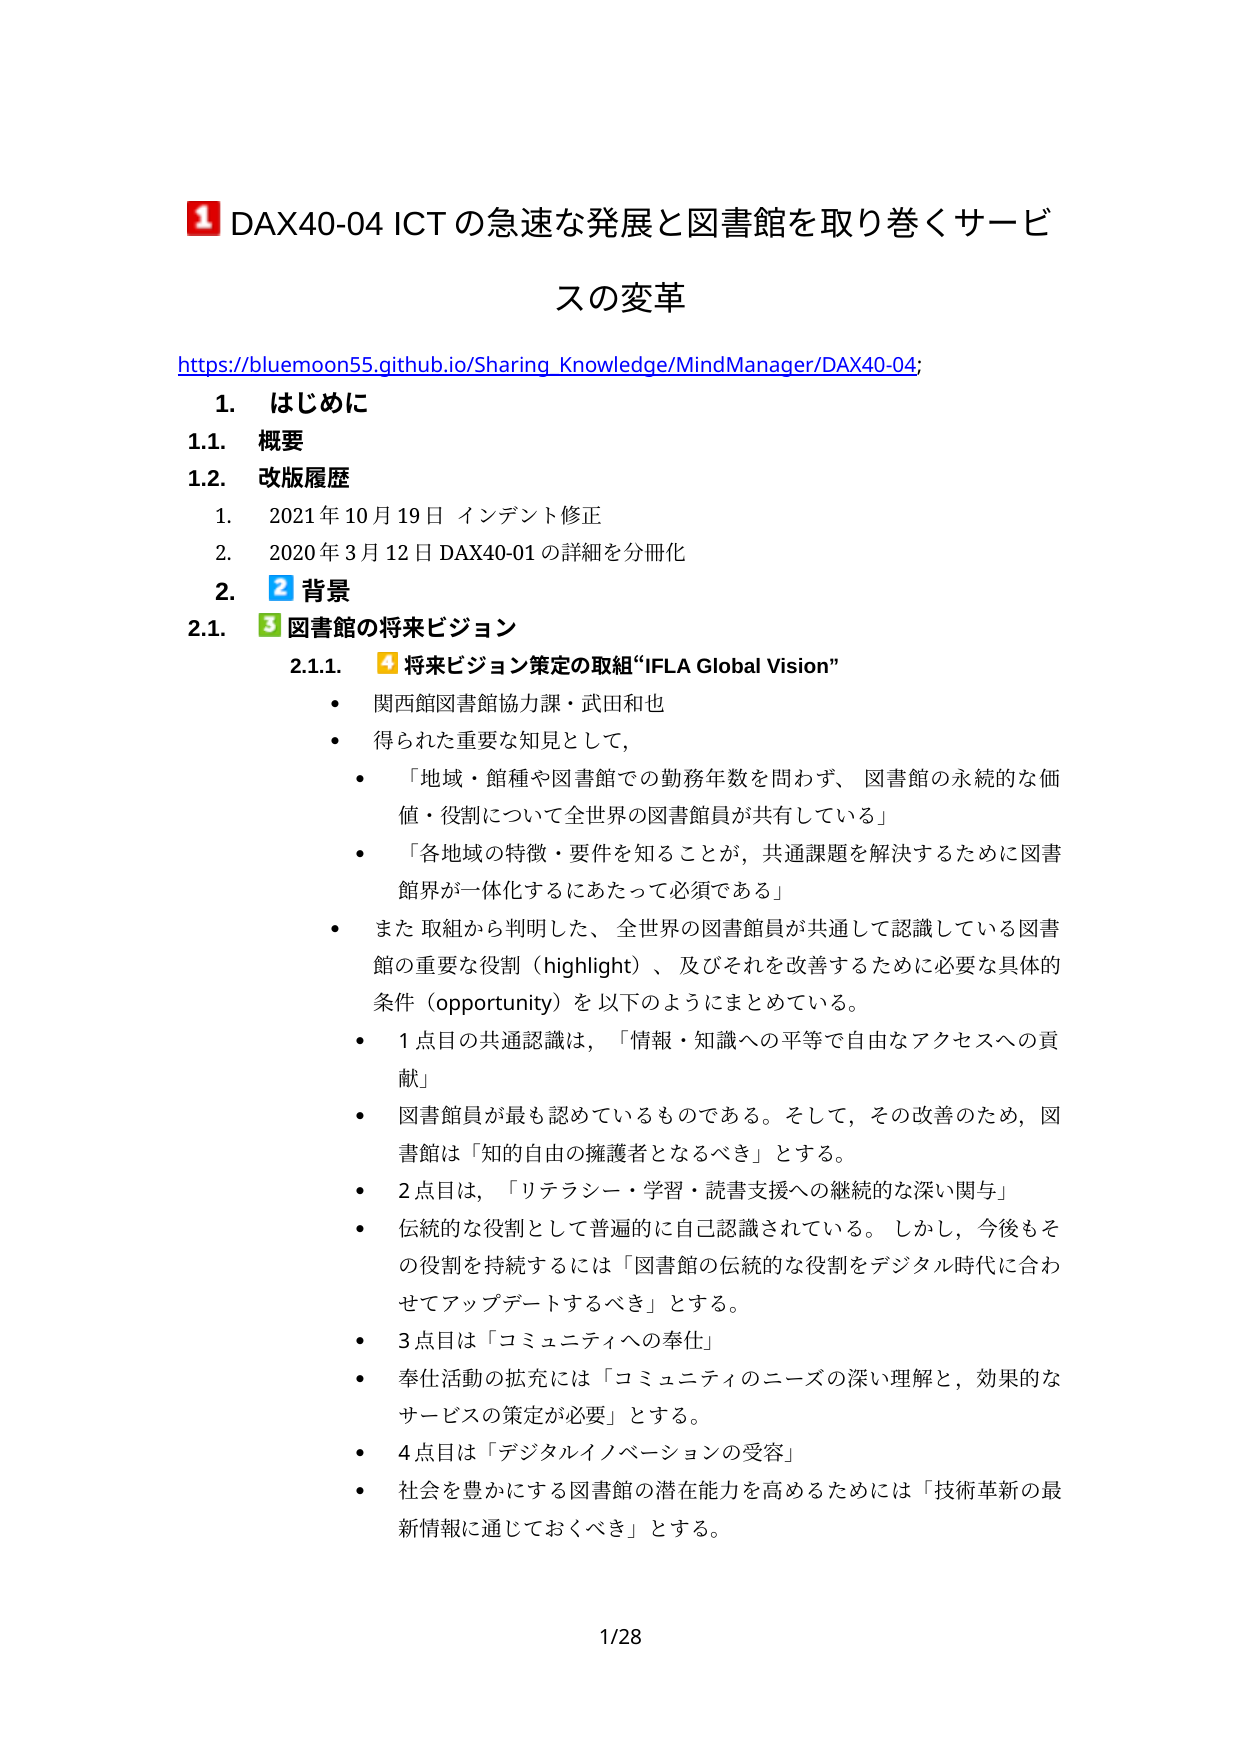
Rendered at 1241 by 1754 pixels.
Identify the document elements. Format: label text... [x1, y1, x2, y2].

subtitle 概要 [188, 421, 1053, 458]
list 図書館員が最も認めているものである。そして，その改善のため，図書館は「知的自由の擁護者となるべき」とする。 [356, 1096, 1063, 1171]
picture [187, 201, 221, 236]
list 社会を豊かにする図書館の潜在能力を高めるためには「技術革新の最新情報に通じておくべき」とする。 [356, 1471, 1063, 1546]
subtitle 改版履歴 [188, 458, 1053, 496]
list 得られた重要な知見として， [331, 721, 1063, 758]
text https://bluemoon55.github.io/Sharing_Knowledge/MindManager/DAX40-04; [177, 346, 1063, 383]
picture [377, 652, 398, 674]
list 「各地域の特徴・要件を知ることが，共通課題を解決するために図書館界が一体化するにあたって必須である」 [356, 833, 1063, 908]
list 2点目は，「リテラシー・学習・読書支援への継続的な深い関与」 [356, 1171, 1063, 1208]
subtitle はじめに [215, 383, 1063, 421]
list 4点目は「デジタルイノベーションの受容」 [356, 1433, 1063, 1471]
subtitle 図書館の将来ビジョン [188, 608, 1053, 646]
list 2020年3月12日 DAX40-01の詳細を分冊化 [215, 533, 1063, 571]
list 奉仕活動の拡充には「コミュニティのニーズの深い理解と，効果的なサービスの策定が必要」とする。 [356, 1358, 1063, 1433]
list 「地域・館種や図書館での勤務年数を問わず、 図書館の永続的な価値・役割について全世界の図書館員が共有している」 [356, 758, 1063, 833]
title DAX40-04 ICTの急速な発展と図書館を取り巻くサービスの変革 [177, 183, 1063, 333]
list 1点目の共通認識は，「情報・知識への平等で自由なアクセスへの貢献」 [356, 1021, 1063, 1096]
list 2021年10月19日 インデント修正 [215, 496, 1063, 533]
list 伝統的な役割として普遍的に自己認識されている。 しかし，今後もその役割を持続するには「図書館の伝統的な役割をデジタル時代に合わせてアップデートするべき」とする。 [356, 1208, 1063, 1321]
list また 取組から判明した、 全世界の図書館員が共通して認識している図書館の重要な役割（highlight）、 及びそれを改善するために必要な具体的条件（opportunity）を 以下のようにまとめている。 [331, 908, 1063, 1021]
subtitle 将来ビジョン策定の取組“IFLA Global Vision” [290, 646, 1063, 683]
list 3点目は「コミュニティへの奉仕」 [356, 1321, 1063, 1358]
list 関西館図書館協力課・武田和也 [331, 683, 1063, 721]
picture [258, 613, 282, 637]
subtitle 背景 [215, 571, 1063, 608]
picture [268, 575, 294, 601]
